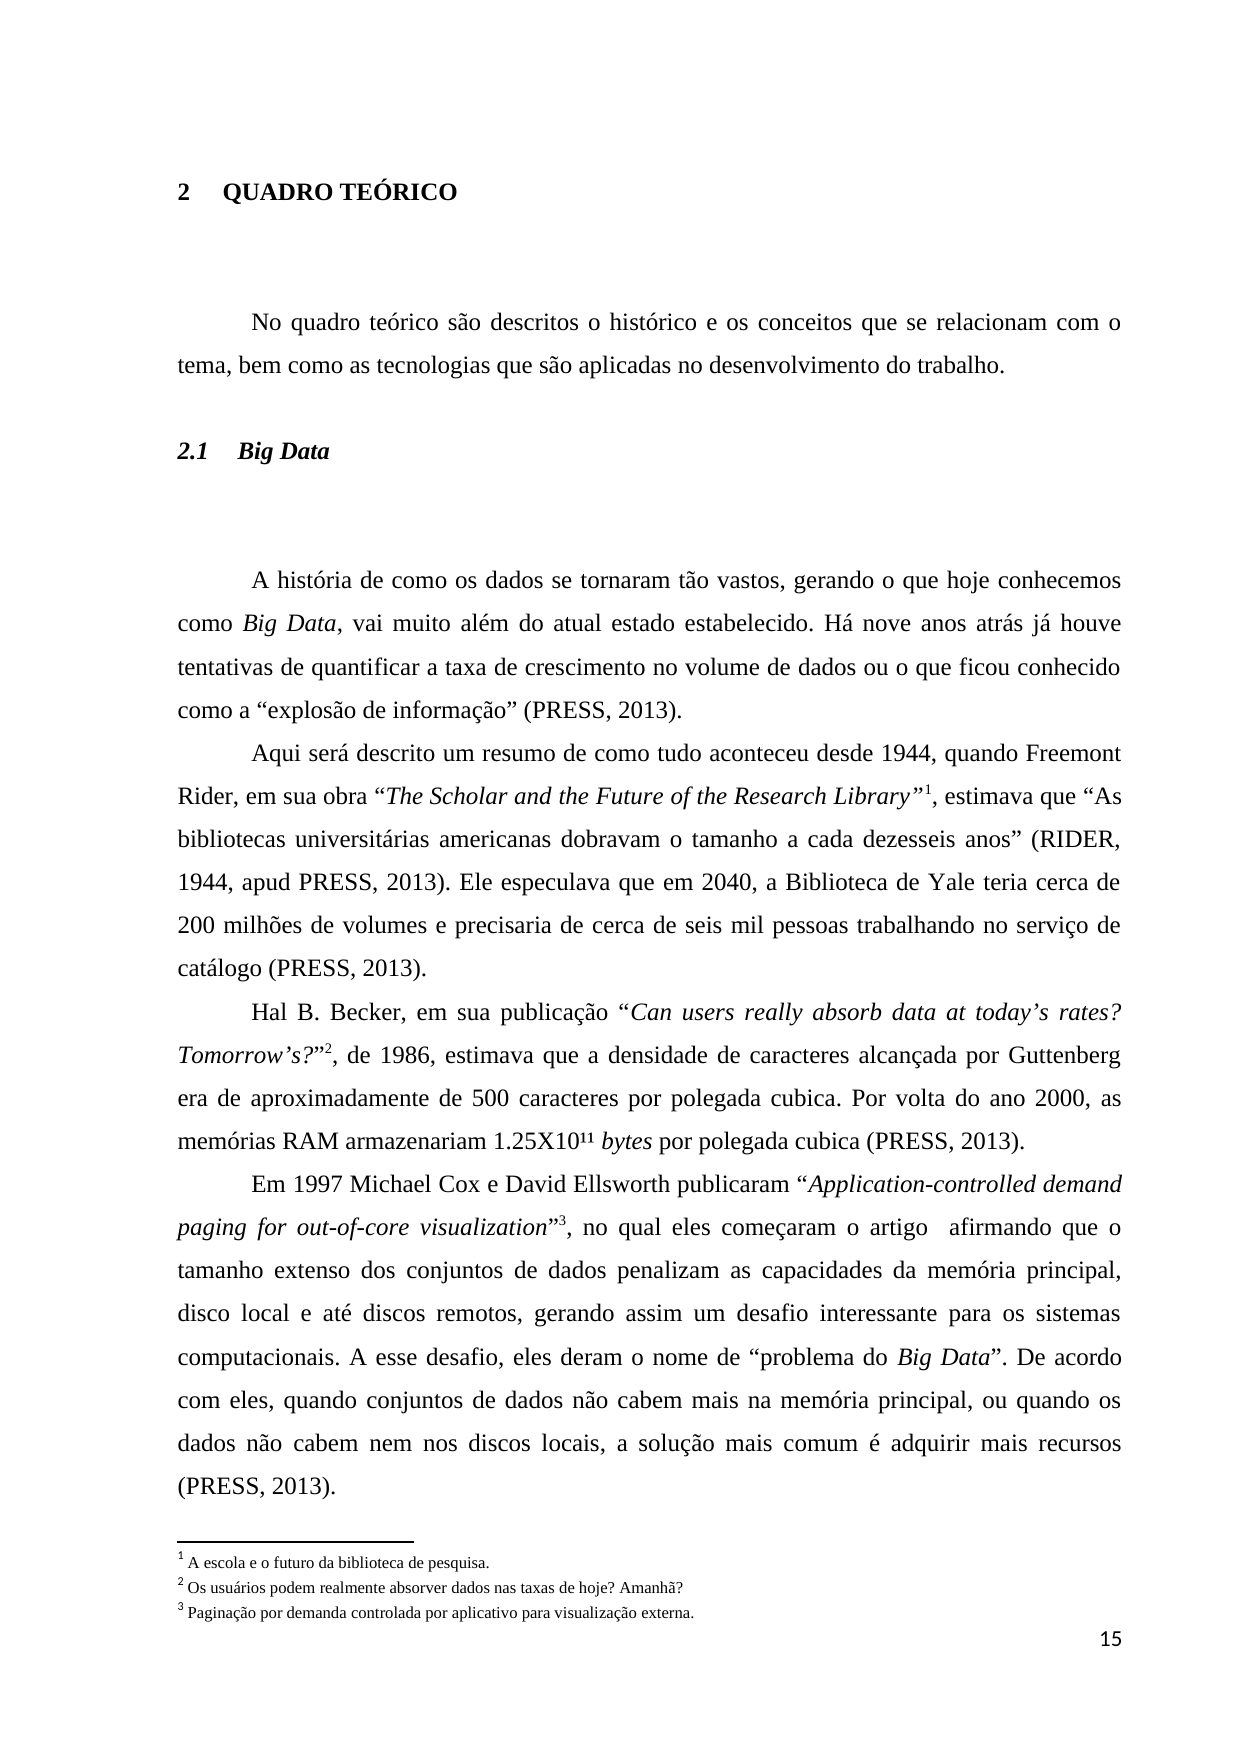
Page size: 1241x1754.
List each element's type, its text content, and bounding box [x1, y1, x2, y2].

text A história de como os dados se tornaram tão vastos, gerando o que hoje conhecemos como Big Data, vai muito além do atual estado estabelecido. Há nove anos atrás já houve tentativas de quantificar a taxa de crescimento no volume de dados ou o que ficou conhecido como a “explosão de informação” (PRESS, 2013). [177, 565, 1122, 723]
text Hal B. Becker, em sua publicação “Can users really absorb data at today’s rates? Tomorrow’s?”, de 1986, estimava que a densidade de caracteres alcançada por Guttenberg era de aproximadamente de 500 caracteres por polegada cubica. Por volta do ano 2000, as memórias RAM armazenariam 1.25X10¹¹ bytes por polegada cubica (PRESS, 2013). [177, 997, 1122, 1155]
text Aqui será descrito um resumo de como tudo aconteceu desde 1944, quando Freemont Rider, em sua obra “The Scholar and the Future of the Research Library”, estimava que “As bibliotecas universitárias americanas dobravam o tamanho a cada dezesseis anos” (RIDER, 1944, apud PRESS, 2013). Ele especulava que em 2040, a Biblioteca de Yale teria cerca de 200 milhões de volumes e precisaria de cerca de seis mil pessoas trabalhando no serviço de catálogo (PRESS, 2013). [177, 738, 1122, 982]
text Em 1997 Michael Cox e David Ellsworth publicaram “Application-controlled demand paging for out-of-core visualization”, no qual eles começaram o artigo afirmando que o tamanho extenso dos conjuntos de dados penalizam as capacidades da memória principal, disco local e até discos remotos, gerando assim um desafio interessante para os sistemas computacionais. A esse desafio, eles deram o nome de “problema do Big Data”. De acordo com eles, quando conjuntos de dados não cabem mais na memória principal, ou quando os dados não cabem nem nos discos locais, a solução mais comum é adquirir mais recursos (PRESS, 2013). [177, 1169, 1122, 1500]
subtitle QUADRO TEÓRICO [177, 177, 1122, 206]
text No quadro teórico são descritos o histórico e os conceitos que se relacionam com o tema, bem como as tecnologias que são aplicadas no desenvolvimento do trabalho. [177, 307, 1122, 378]
subtitle Big Data [177, 436, 1122, 465]
